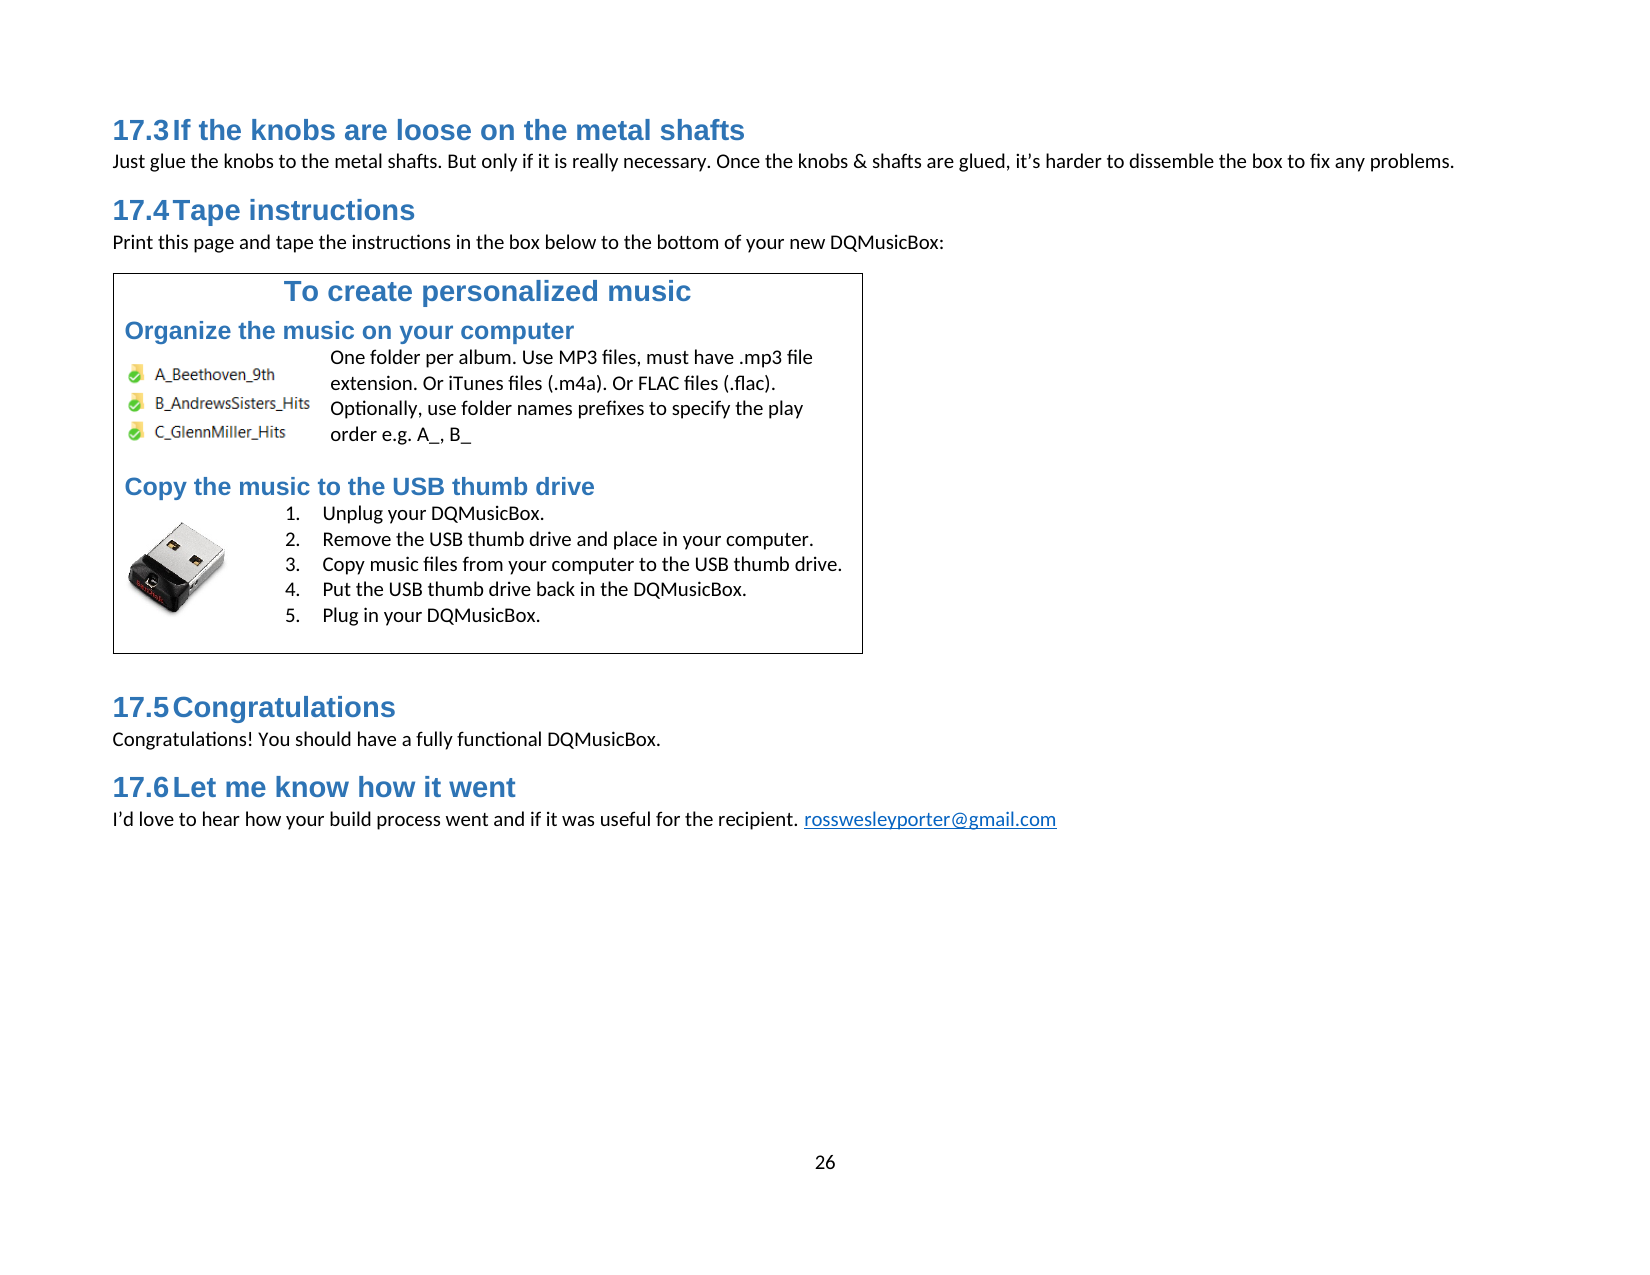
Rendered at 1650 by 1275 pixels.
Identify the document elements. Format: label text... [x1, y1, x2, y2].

picture [124, 361, 312, 444]
subtitle Let me know how it went [112, 770, 1537, 804]
subtitle Congratulations [112, 690, 1537, 724]
picture [124, 522, 229, 619]
subtitle Tape instructions [112, 193, 1537, 226]
text Just glue the knobs to the metal shafts. But only if it is really necessary. Once the knobs & shafts are glued, it’s harder to dissemble the box to fix any problems. [112, 149, 1537, 174]
text Print this page and tape the instructions in the box below to the bottom of your new DQMusicBox: [112, 229, 1537, 254]
text I’d love to hear how your build process went and if it was useful for the recipient. rosswesleyporter@gmail.com [112, 806, 1537, 832]
subtitle If the knobs are loose on the metal shafts [112, 112, 1537, 146]
text Congratulations! You should have a fully functional DQMusicBox. [112, 726, 1537, 752]
table_header To create personalized music Organize the music on your computer One folder per album. Use MP3 files, must have .mp3 file extension. Or iTunes files (.m4a). Or FLAC files (.flac). Optionally, use folder names prefixes to specify the play order e.g. A_, B_ Copy the music to the USB thumb drive Unplug your DQMusicBox. Remove the USB thumb drive and place in your computer. Copy music files from your computer to the USB thumb drive. Put the USB thumb drive back in the DQMusicBox. Plug in your DQMusicBox. [114, 274, 862, 653]
